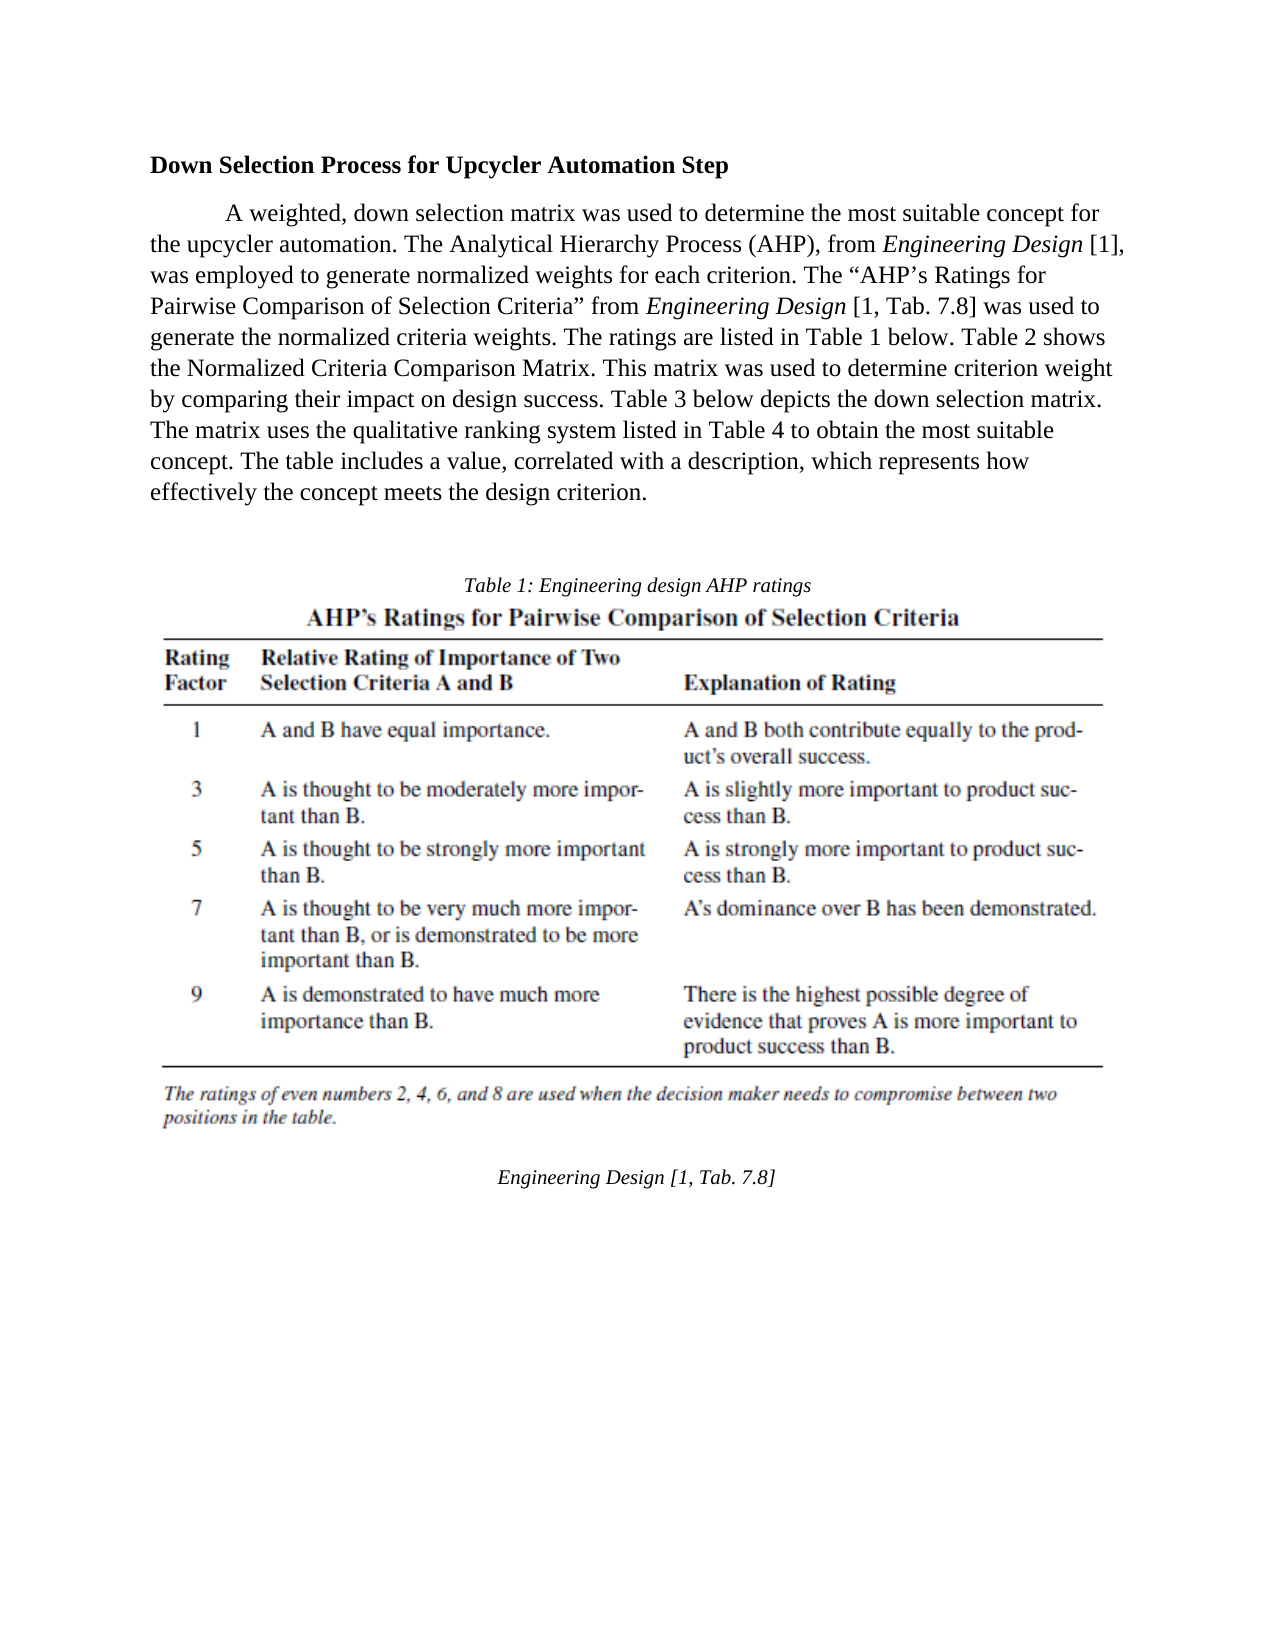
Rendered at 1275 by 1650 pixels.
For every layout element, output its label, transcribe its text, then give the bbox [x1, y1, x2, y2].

picture [153, 599, 1122, 1146]
text Down Selection Process for Upcycler Automation Step [150, 150, 1125, 179]
text A weighted, down selection matrix was used to determine the most suitable concept for the upcycler automation. The Analytical Hierarchy Process (AHP), from Engineering Design [1], was employed to generate normalized weights for each criterion. The “AHP’s Ratings for Pairwise Comparison of Selection Criteria” from Engineering Design [1, Tab. 7.8] was used to generate the normalized criteria weights. The ratings are listed in Table 1 below. Table 2 shows the Normalized Criteria Comparison Matrix. This matrix was used to determine criterion weight by comparing their impact on design success. Table 3 below depicts the down selection matrix. The matrix uses the qualitative ranking system listed in Table 4 to obtain the most suitable concept. The table includes a value, correlated with a description, which represents how effectively the concept meets the design criterion. [150, 198, 1125, 506]
text Engineering Design [1, Tab. 7.8] [150, 1165, 1125, 1189]
